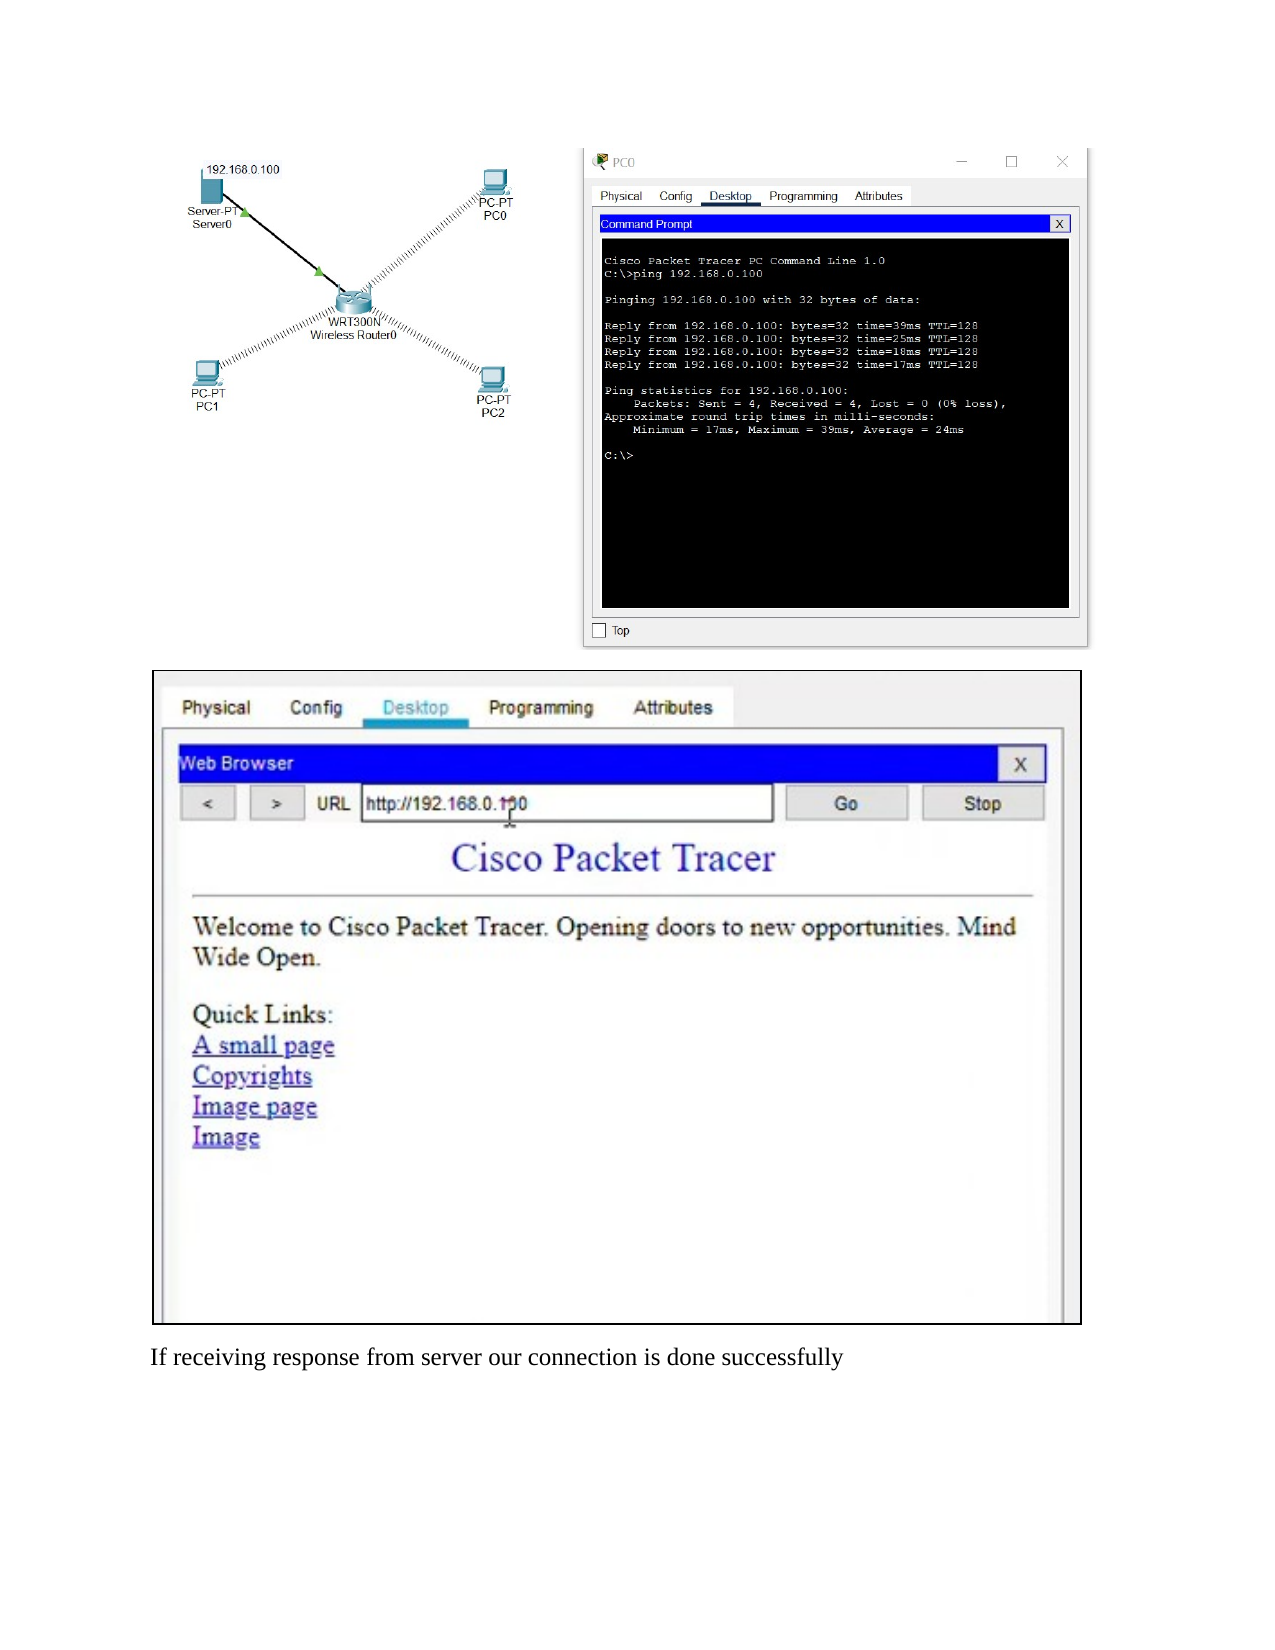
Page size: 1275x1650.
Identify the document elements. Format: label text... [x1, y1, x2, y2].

picture [154, 671, 1080, 1323]
picture [187, 148, 1097, 650]
text If receiving response from server our connection is done successfully [150, 1342, 1206, 1371]
